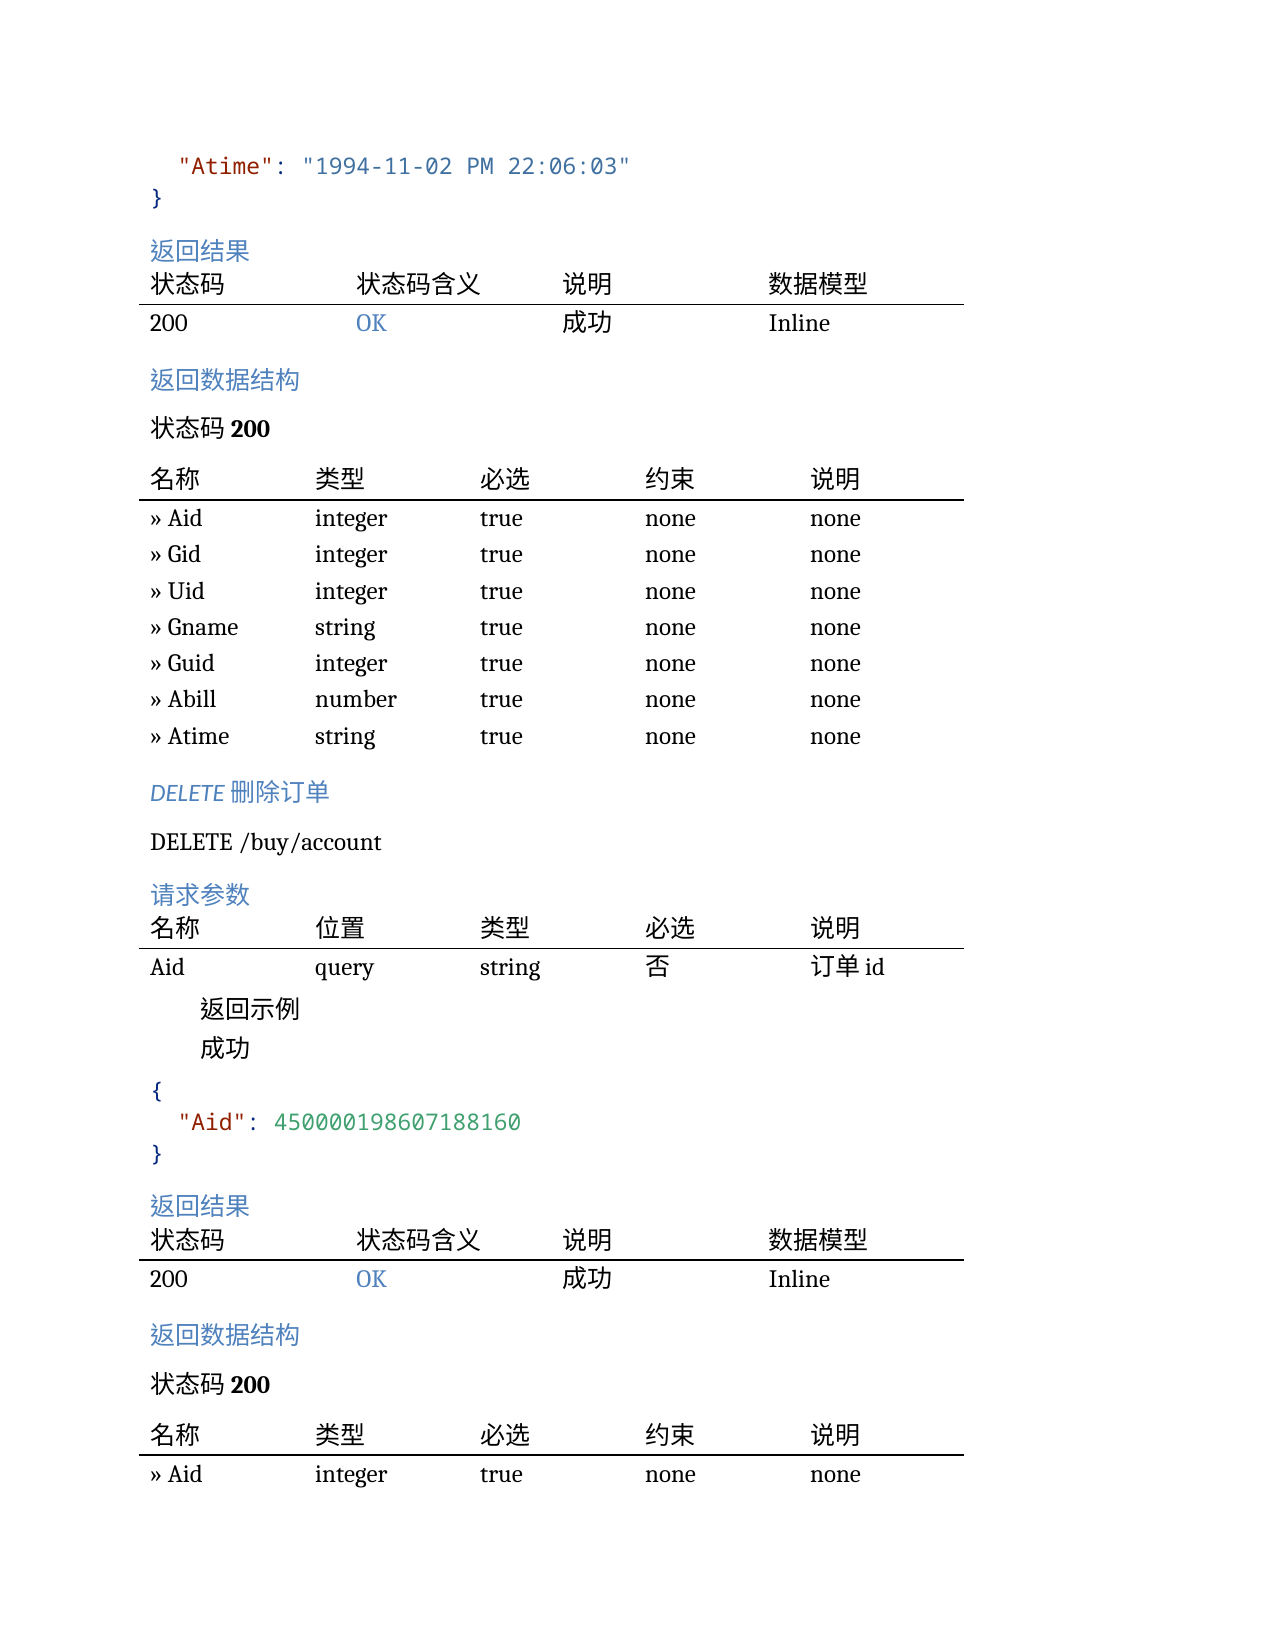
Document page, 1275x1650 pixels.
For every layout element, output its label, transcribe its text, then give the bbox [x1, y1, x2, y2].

subtitle DELETE 删除订单 [150, 775, 1125, 809]
table_cell true [469, 501, 634, 537]
table_cell » Aid [139, 501, 304, 537]
table_header 必选 [634, 911, 799, 948]
table_header 状态码 [139, 1223, 345, 1259]
table_cell integer [304, 501, 469, 537]
subtitle 请求参数 [150, 877, 1125, 911]
table_header 类型 [469, 911, 634, 948]
table_cell 200 [139, 305, 345, 341]
subtitle 返回结果 [150, 233, 1125, 267]
table_cell string [304, 718, 469, 754]
table_cell OK [345, 305, 551, 341]
table_header 必选 [469, 463, 634, 499]
table_cell none [634, 573, 799, 609]
table_header 状态码 [139, 268, 345, 304]
table_header 说明 [799, 911, 964, 948]
table_header 必选 [469, 1418, 634, 1454]
table_cell none [799, 718, 964, 754]
table_cell » Guid [139, 645, 304, 682]
table_cell OK [345, 1261, 551, 1297]
table_cell none [799, 1456, 964, 1492]
table_cell Inline [758, 305, 964, 341]
table_cell none [799, 573, 964, 609]
table_cell true [469, 645, 634, 682]
table_header 约束 [634, 463, 799, 499]
table_header 类型 [304, 463, 469, 499]
table_cell true [469, 682, 634, 718]
table_cell none [799, 537, 964, 573]
table_cell integer [304, 573, 469, 609]
table_header 状态码含义 [345, 268, 551, 304]
table_cell integer [304, 1456, 469, 1492]
table_cell 订单id [799, 949, 964, 986]
table_cell integer [304, 537, 469, 573]
table_cell true [469, 1456, 634, 1492]
table_cell Inline [758, 1261, 964, 1297]
table_header 名称 [139, 911, 304, 948]
text 成功 [200, 1035, 1075, 1064]
table_cell » Abill [139, 682, 304, 718]
text 状态码 200 [150, 1371, 1125, 1399]
table_cell true [469, 718, 634, 754]
table_cell number [304, 682, 469, 718]
table_header 数据模型 [758, 268, 964, 304]
table_cell none [799, 682, 964, 718]
table_cell Aid [139, 949, 304, 986]
table_cell none [634, 609, 799, 645]
table_cell » Aid [139, 1456, 304, 1492]
table_cell none [634, 501, 799, 537]
table_header 数据模型 [758, 1223, 964, 1259]
table_header 名称 [139, 1418, 304, 1454]
table_header 名称 [139, 463, 304, 499]
table_header 约束 [634, 1418, 799, 1454]
table_cell integer [304, 645, 469, 682]
table_header 说明 [551, 1223, 757, 1259]
table_cell none [799, 645, 964, 682]
table_cell none [634, 682, 799, 718]
table_cell none [799, 609, 964, 645]
subtitle 返回数据结构 [150, 1318, 1125, 1352]
table_cell string [304, 609, 469, 645]
table_cell » Uid [139, 573, 304, 609]
table_cell none [799, 501, 964, 537]
table_cell none [634, 718, 799, 754]
table_cell string [469, 949, 634, 986]
table_cell » Atime [139, 718, 304, 754]
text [150, 150, 1125, 212]
text DELETE /buy/account [150, 828, 1125, 857]
table_cell none [634, 1456, 799, 1492]
table_cell 成功 [551, 305, 757, 341]
table_cell true [469, 609, 634, 645]
table_cell none [634, 645, 799, 682]
table_cell 否 [634, 949, 799, 986]
text 状态码 200 [150, 415, 1125, 444]
table_header 状态码含义 [345, 1223, 551, 1259]
subtitle 返回结果 [150, 1189, 1125, 1223]
table_cell » Gname [139, 609, 304, 645]
table_cell 200 [139, 1261, 345, 1297]
text 返回示例 [200, 996, 1075, 1025]
table_header 说明 [551, 268, 757, 304]
table_cell query [304, 949, 469, 986]
table_cell none [634, 537, 799, 573]
table_header 位置 [304, 911, 469, 948]
text { "Aid": 450000198607188160 } [150, 1074, 1125, 1168]
table_cell 成功 [551, 1261, 757, 1297]
subtitle 返回数据结构 [150, 362, 1125, 396]
table_cell » Gid [139, 537, 304, 573]
table_cell true [469, 537, 634, 573]
table_header 说明 [799, 1418, 964, 1454]
table_header 类型 [304, 1418, 469, 1454]
table_header 说明 [799, 463, 964, 499]
table_cell true [469, 573, 634, 609]
